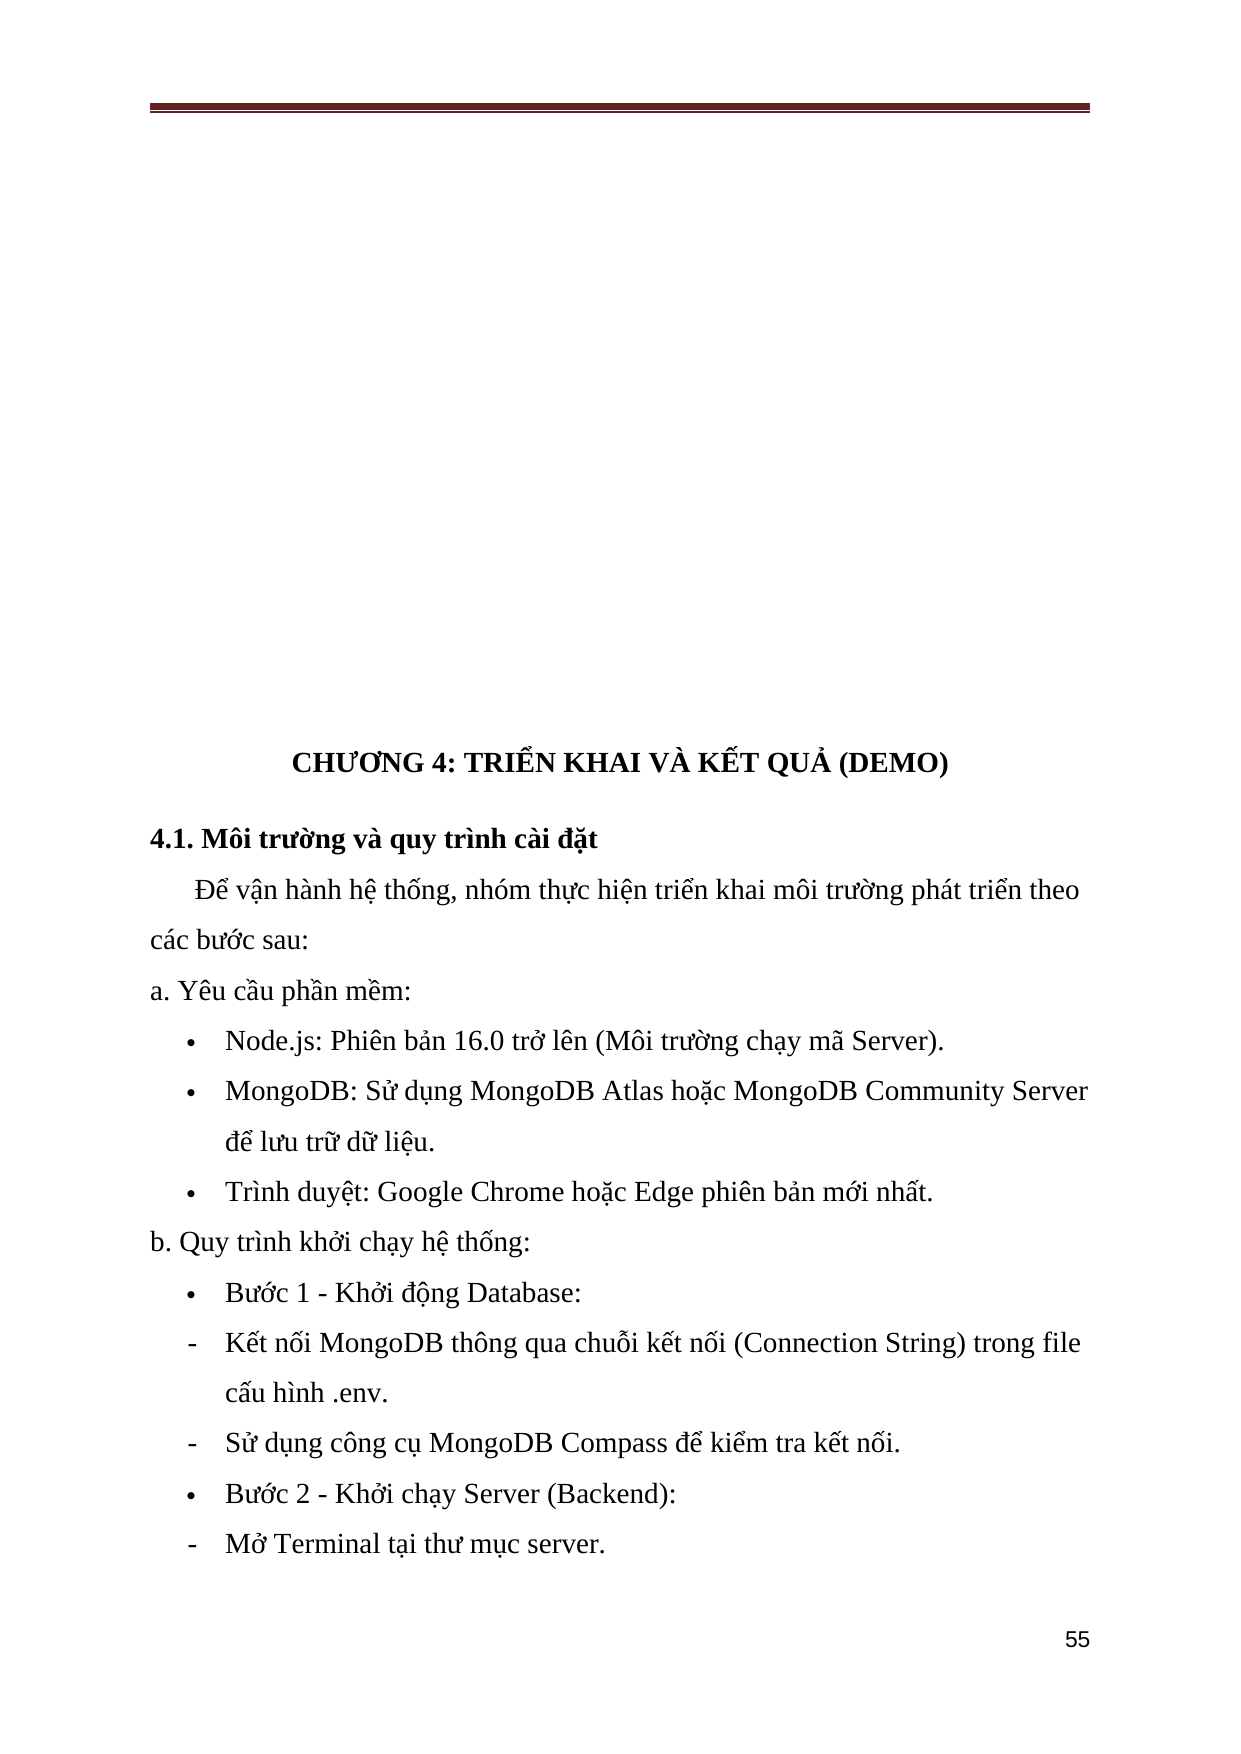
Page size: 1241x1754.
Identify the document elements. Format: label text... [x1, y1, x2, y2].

text Để vận hành hệ thống, nhóm thực hiện triển khai môi trường phát triển theo các bước sau: [150, 872, 1090, 956]
subtitle 4.1. Môi trường và quy trình cài đặt [150, 821, 1090, 855]
list Trình duyệt: Google Chrome hoặc Edge phiên bản mới nhất. [187, 1174, 1090, 1208]
text b. Quy trình khởi chạy hệ thống: [150, 1224, 1090, 1258]
list Node.js: Phiên bản 16.0 trở lên (Môi trường chạy mã Server). [187, 1023, 1090, 1057]
list Mở Terminal tại thư mục server. [187, 1526, 1090, 1560]
text a. Yêu cầu phần mềm: [150, 973, 1090, 1006]
subtitle CHƯƠNG 4: TRIỂN KHAI VÀ KẾT QUẢ (DEMO) [150, 745, 1090, 779]
list Sử dụng công cụ MongoDB Compass để kiểm tra kết nối. [187, 1426, 1090, 1459]
list Bước 1 - Khởi động Database: [187, 1275, 1090, 1308]
list MongoDB: Sử dụng MongoDB Atlas hoặc MongoDB Community Server để lưu trữ dữ liệu. [187, 1073, 1090, 1157]
list Kết nối MongoDB thông qua chuỗi kết nối (Connection String) trong file cấu hình .env. [187, 1325, 1090, 1409]
list Bước 2 - Khởi chạy Server (Backend): [187, 1476, 1090, 1509]
